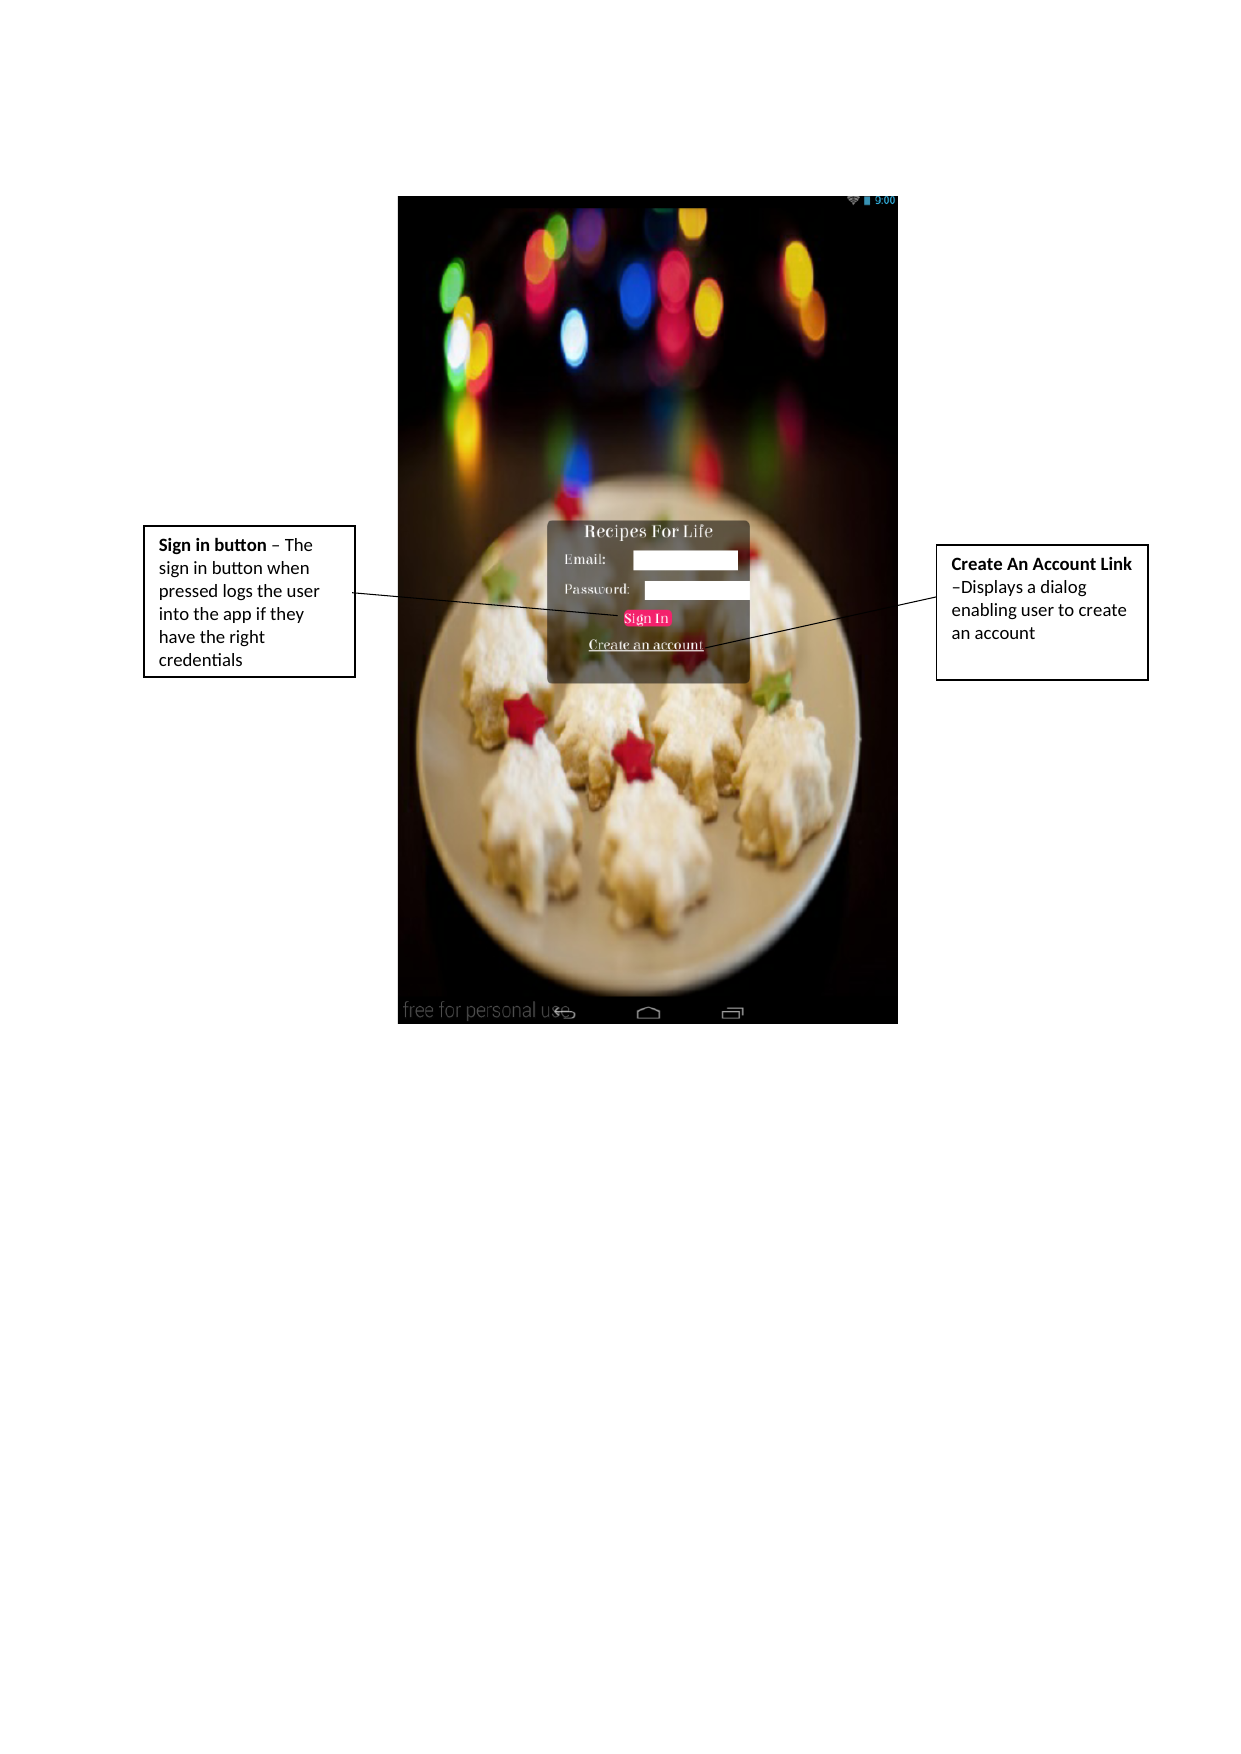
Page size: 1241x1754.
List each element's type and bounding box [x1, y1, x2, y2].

picture [397, 196, 898, 1024]
